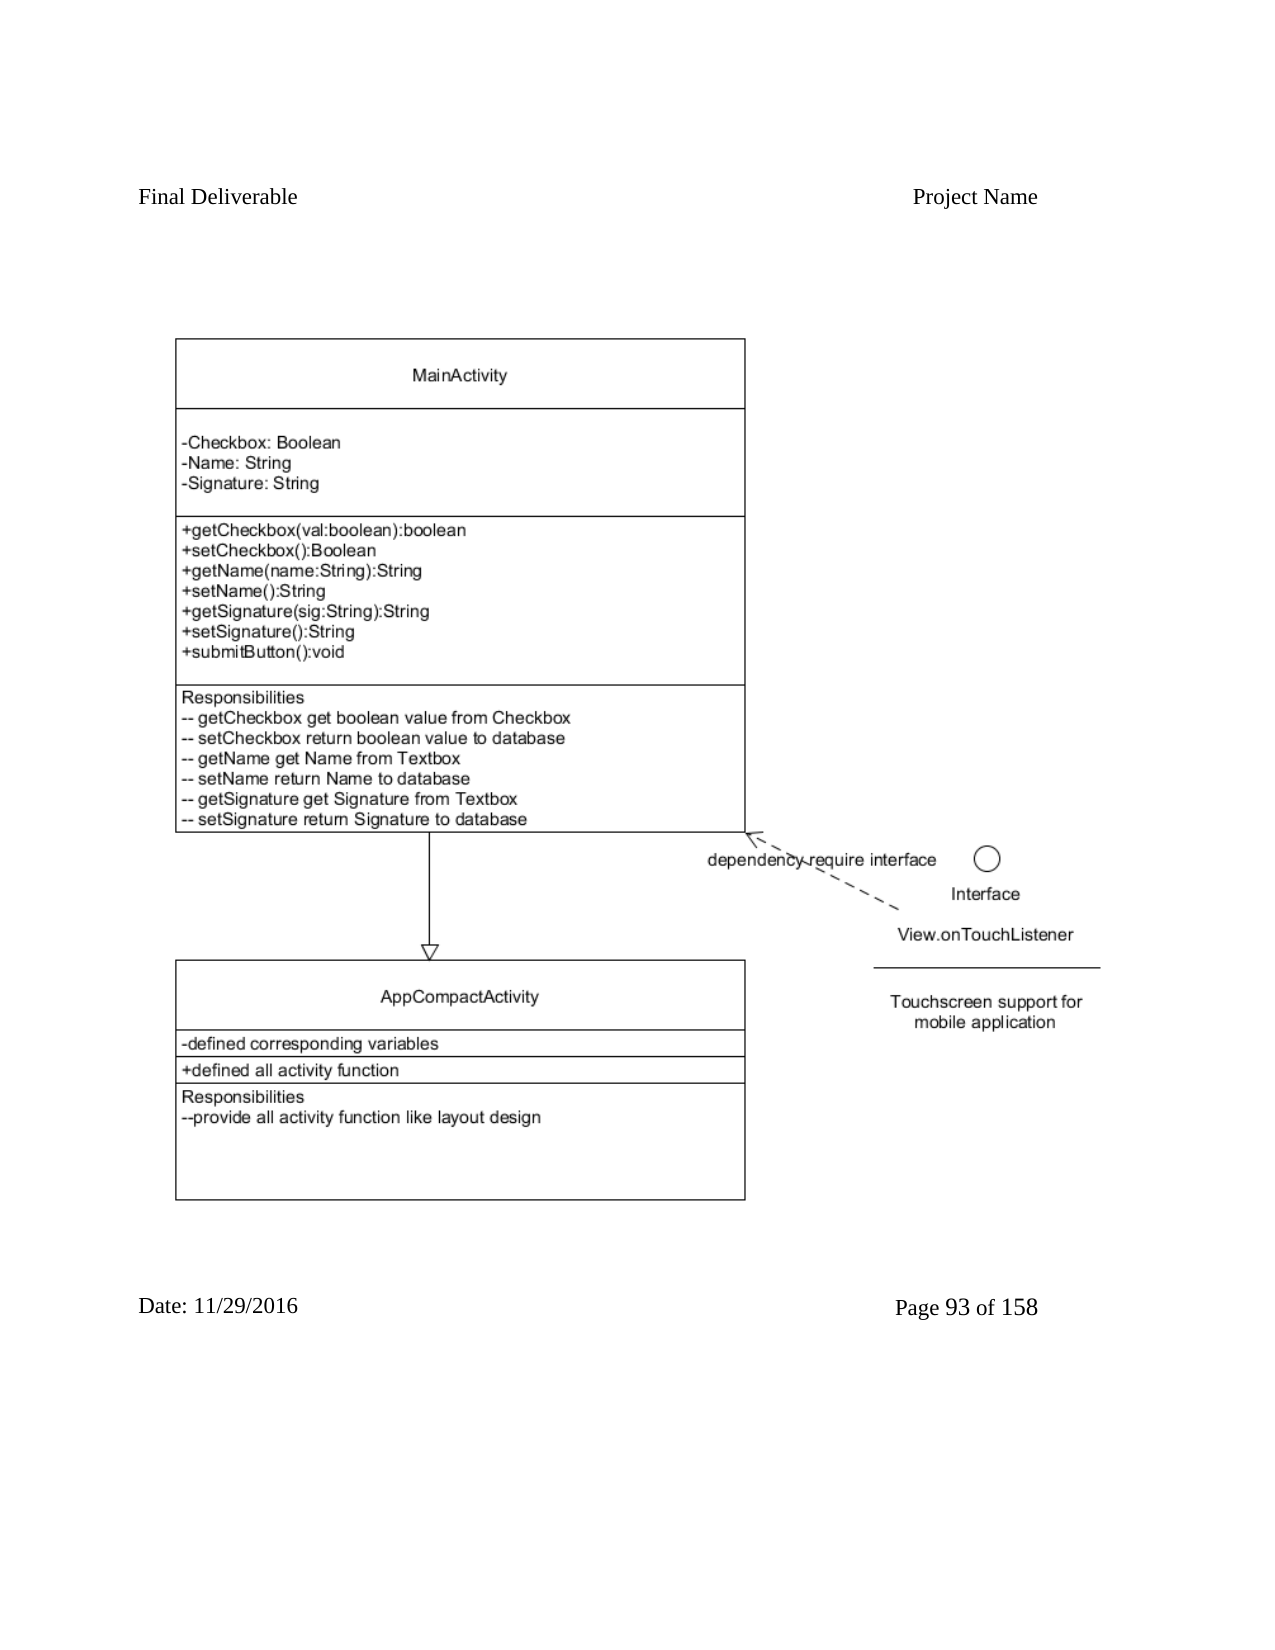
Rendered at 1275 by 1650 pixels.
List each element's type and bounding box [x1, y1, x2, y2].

picture [150, 313, 1125, 1226]
